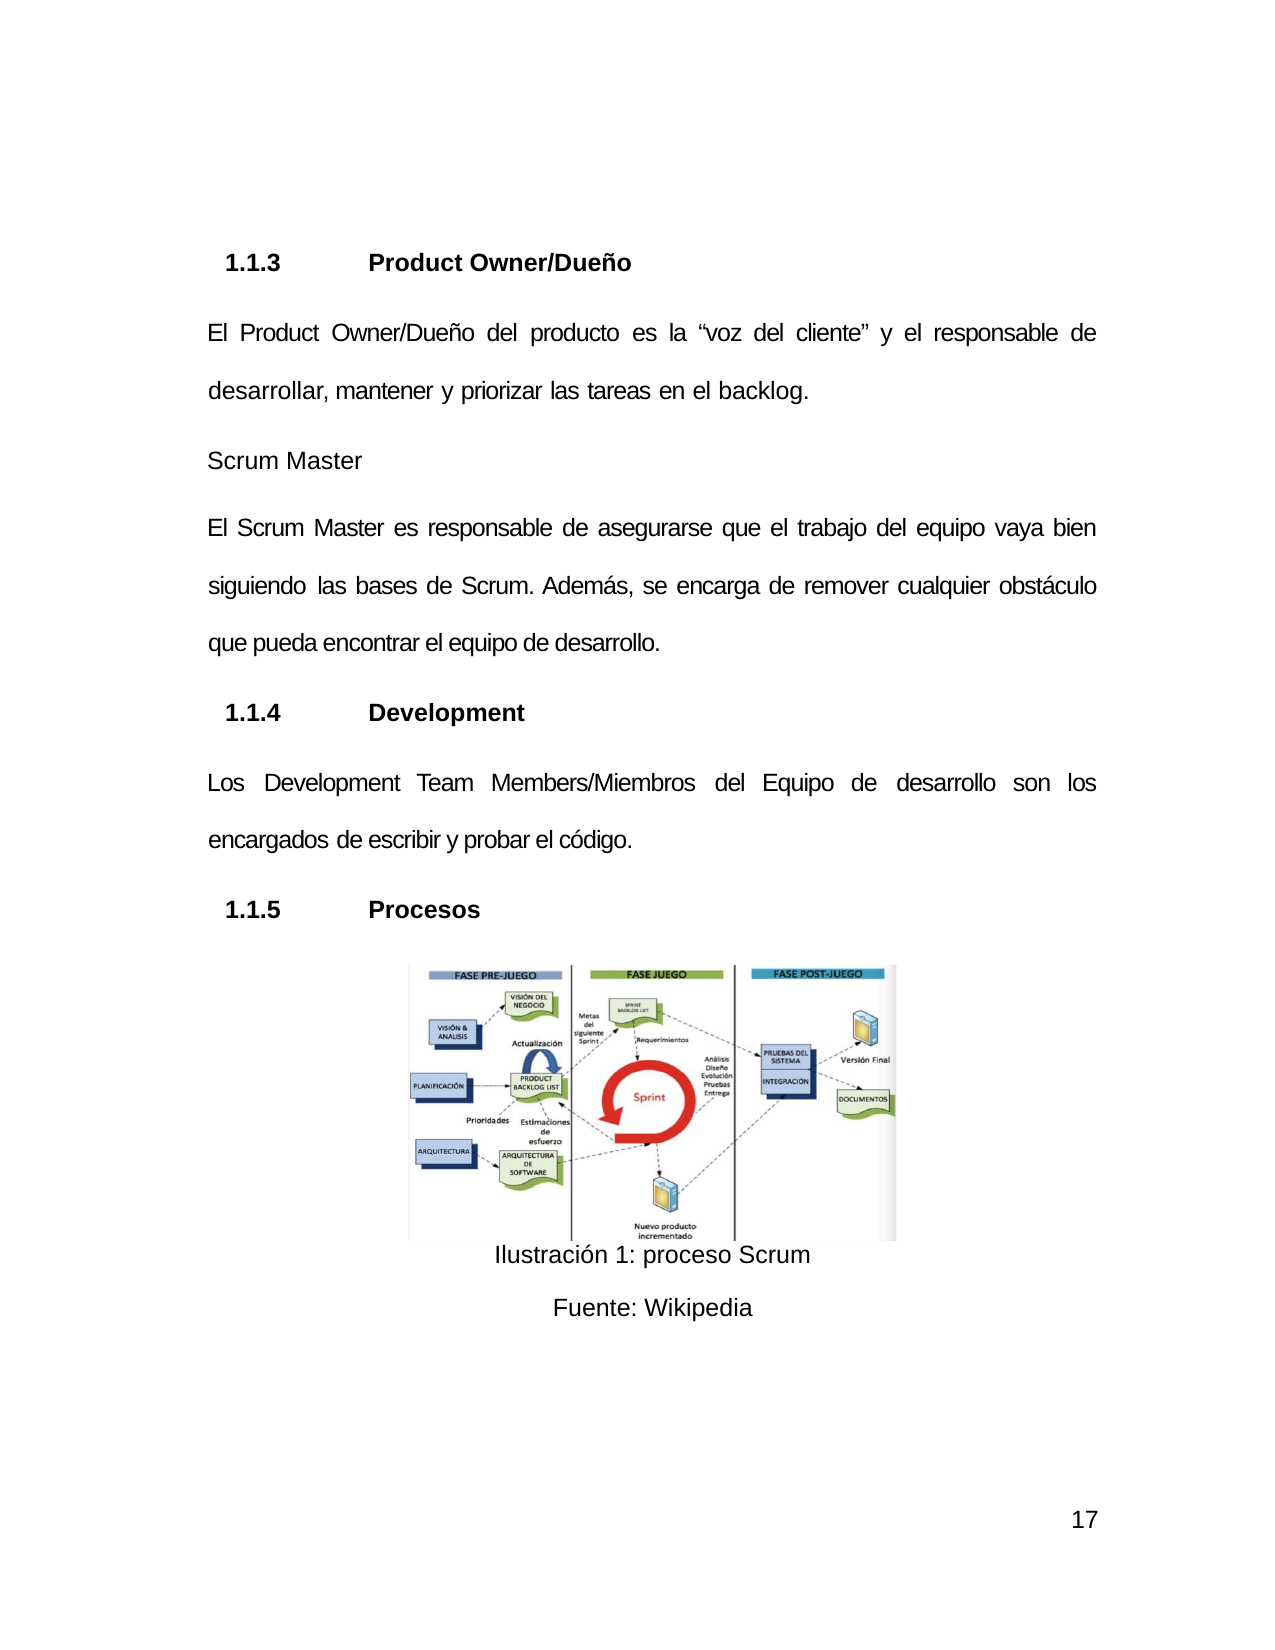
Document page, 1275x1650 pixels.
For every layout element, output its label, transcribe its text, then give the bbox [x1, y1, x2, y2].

title El Scrum Master es responsable de asegurarse que el trabajo del equipo vaya bien siguiendo las bases de Scrum. Además, se encarga de remover cualquier obstáculo que pueda encontrar el equipo de desarrollo. [207, 513, 1098, 657]
text Fuente: Wikipedia [207, 1293, 1098, 1322]
title Los Development Team Members/Miembros del Equipo de desarrollo son los encargados de escribir y probar el código. [207, 768, 1098, 854]
text Procesos [207, 895, 1094, 924]
text Ilustración 1: proceso Scrum [207, 1240, 1098, 1269]
text Scrum Master [207, 446, 1098, 474]
text Product Owner/Dueño [207, 248, 1094, 277]
picture [408, 965, 897, 1241]
text Development [207, 698, 1094, 727]
title El Product Owner/Dueño del producto es la “voz del cliente” y el responsable de desarrollar, mantener y priorizar las tareas en el backlog. [207, 318, 1098, 404]
